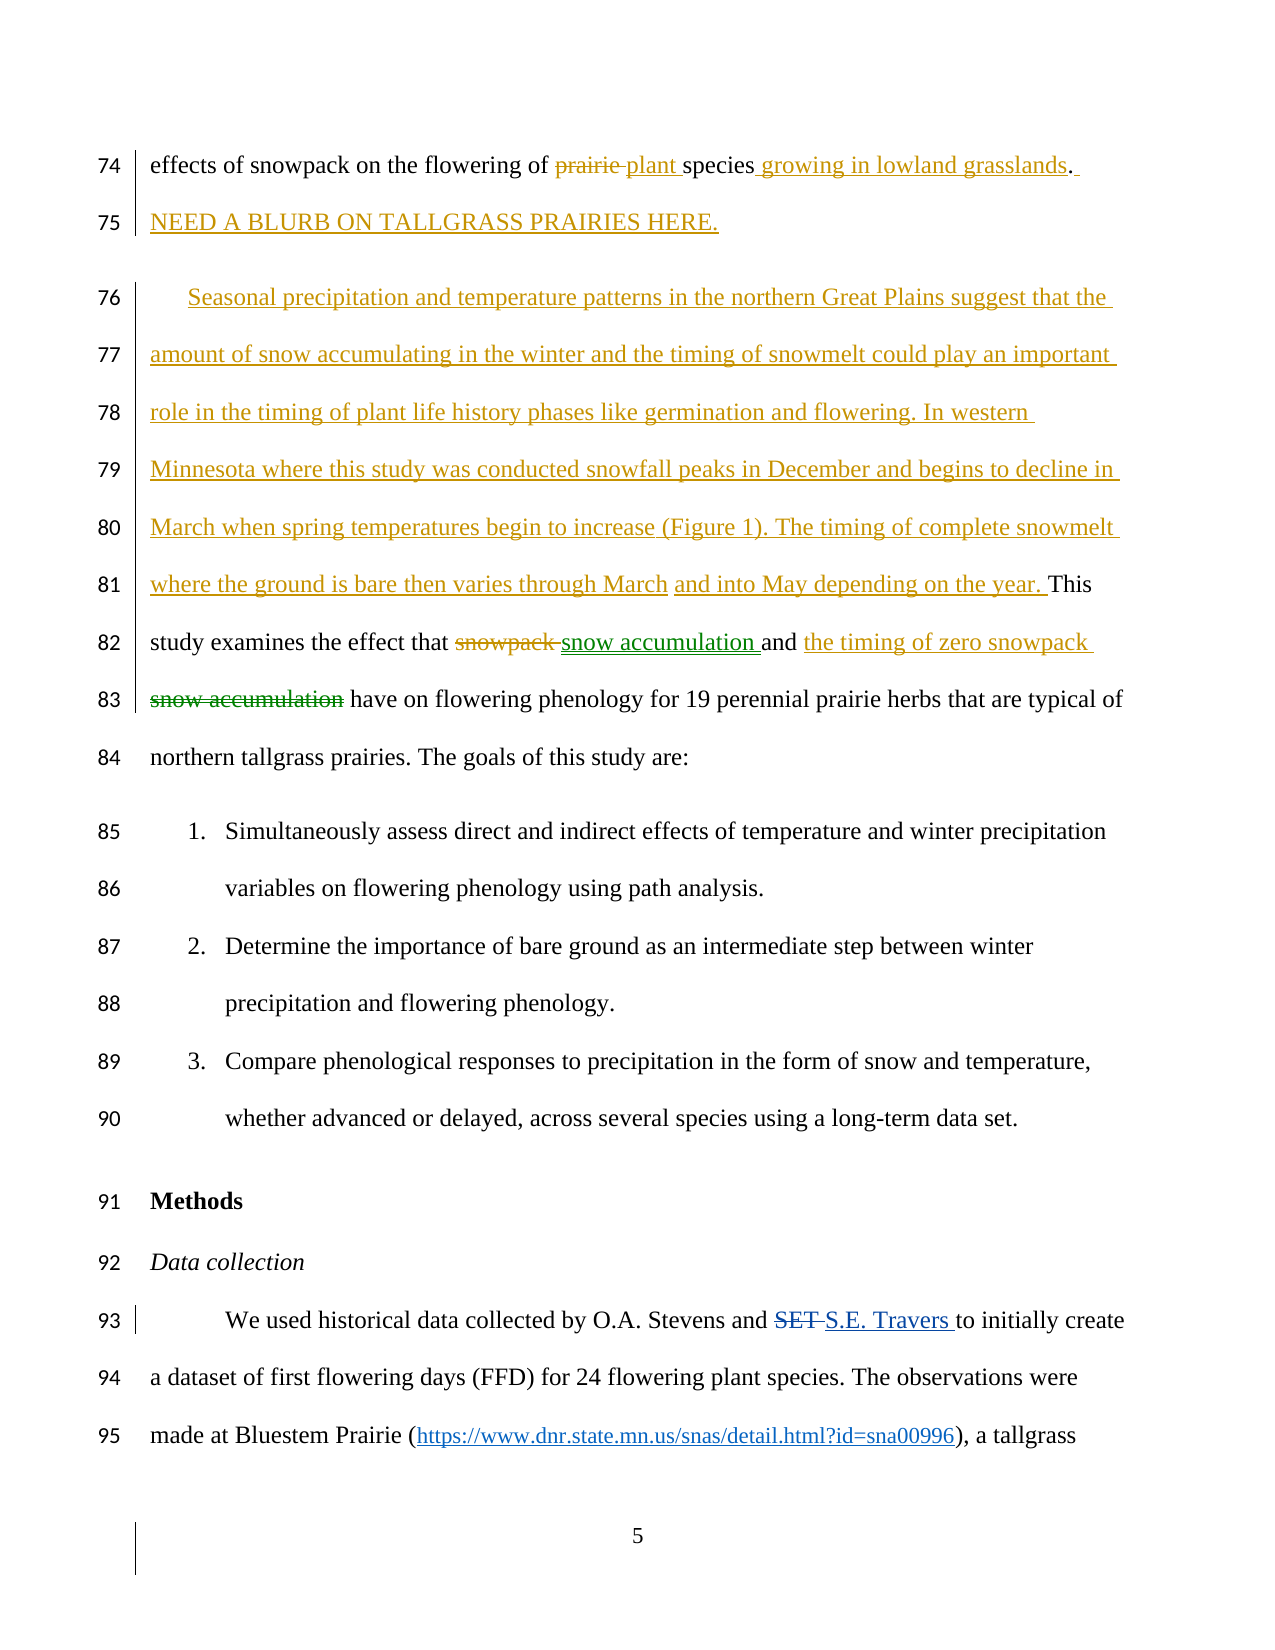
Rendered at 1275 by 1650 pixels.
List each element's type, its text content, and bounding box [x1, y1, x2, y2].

subtitle Methods [150, 1186, 1125, 1214]
text This study examines the effect that and have on flowering phenology for 19 perennial prairie herbs that are typical of northern tallgrass prairies. The goals of this study are: [150, 282, 1125, 770]
list Simultaneously assess direct and indirect effects of temperature and winter precipitation variables on flowering phenology using path analysis. [187, 816, 1125, 902]
list Compare phenological responses to precipitation in the form of snow and temperature, whether advanced or delayed, across several species using a long-term data set. [187, 1046, 1125, 1132]
subtitle Data collection [150, 1247, 1125, 1276]
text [150, 1305, 1125, 1449]
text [150, 150, 1125, 236]
list Determine the importance of bare ground as an intermediate step between winter precipitation and flowering phenology. [187, 931, 1125, 1017]
